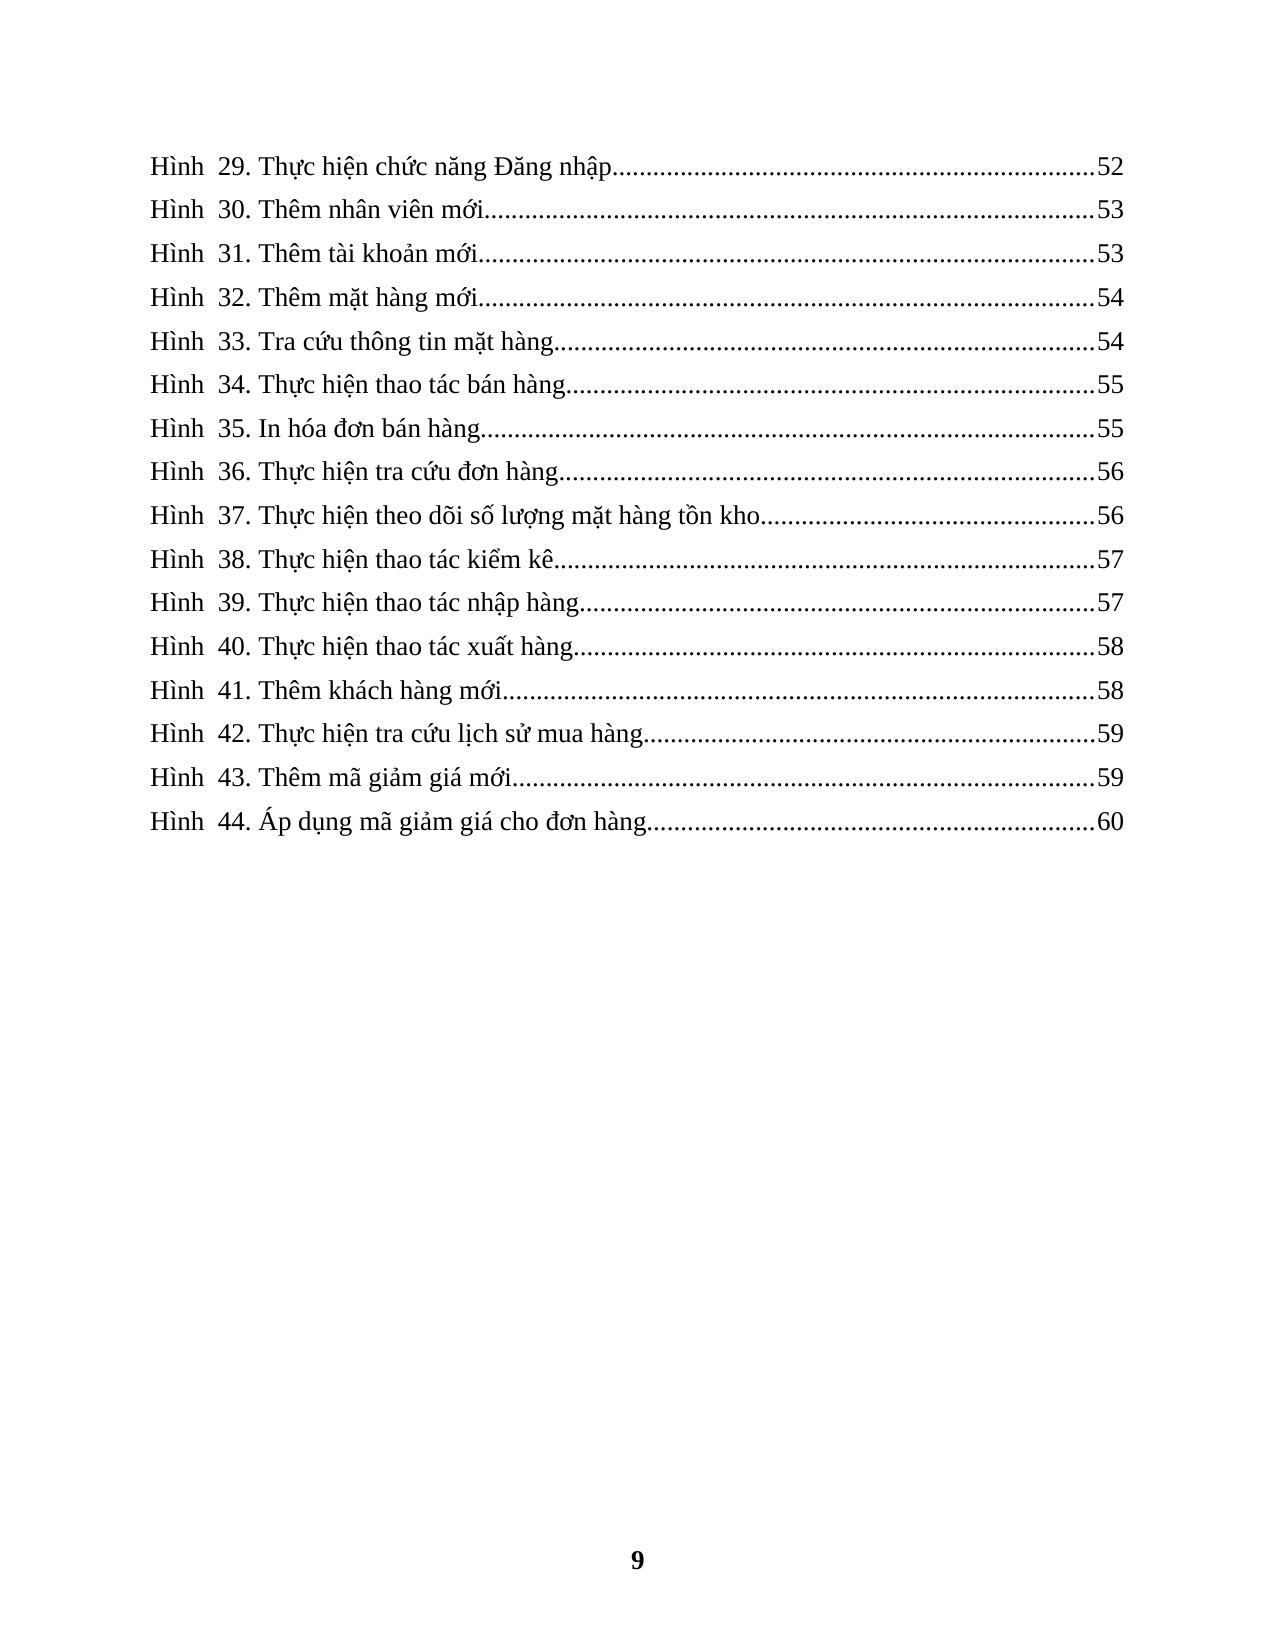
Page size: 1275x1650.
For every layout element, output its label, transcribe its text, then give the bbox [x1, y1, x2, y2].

text Hình 34. Thực hiện thao tác bán hàng 55 [150, 368, 1125, 399]
text Hình 33. Tra cứu thông tin mặt hàng 54 [150, 324, 1125, 356]
text Hình 30. Thêm nhân viên mới 53 [150, 194, 1125, 225]
text Hình 44. Áp dụng mã giảm giá cho đơn hàng 60 [150, 805, 1125, 836]
text Hình 35. In hóa đơn bán hàng 55 [150, 412, 1125, 443]
text Hình 36. Thực hiện tra cứu đơn hàng 56 [150, 456, 1125, 487]
text Hình 31. Thêm tài khoản mới 53 [150, 237, 1125, 268]
text Hình 32. Thêm mặt hàng mới 54 [150, 281, 1125, 312]
text Hình 41. Thêm khách hàng mới 58 [150, 674, 1125, 705]
text Hình 43. Thêm mã giảm giá mới 59 [150, 761, 1125, 792]
text Hình 29. Thực hiện chức năng Đăng nhập 52 [150, 150, 1125, 181]
text Hình 40. Thực hiện thao tác xuất hàng 58 [150, 630, 1125, 661]
text Hình 38. Thực hiện thao tác kiểm kê 57 [150, 543, 1125, 574]
text Hình 42. Thực hiện tra cứu lịch sử mua hàng 59 [150, 717, 1125, 748]
text Hình 37. Thực hiện theo dõi số lượng mặt hàng tồn kho 56 [150, 499, 1125, 530]
text Hình 39. Thực hiện thao tác nhập hàng 57 [150, 586, 1125, 618]
